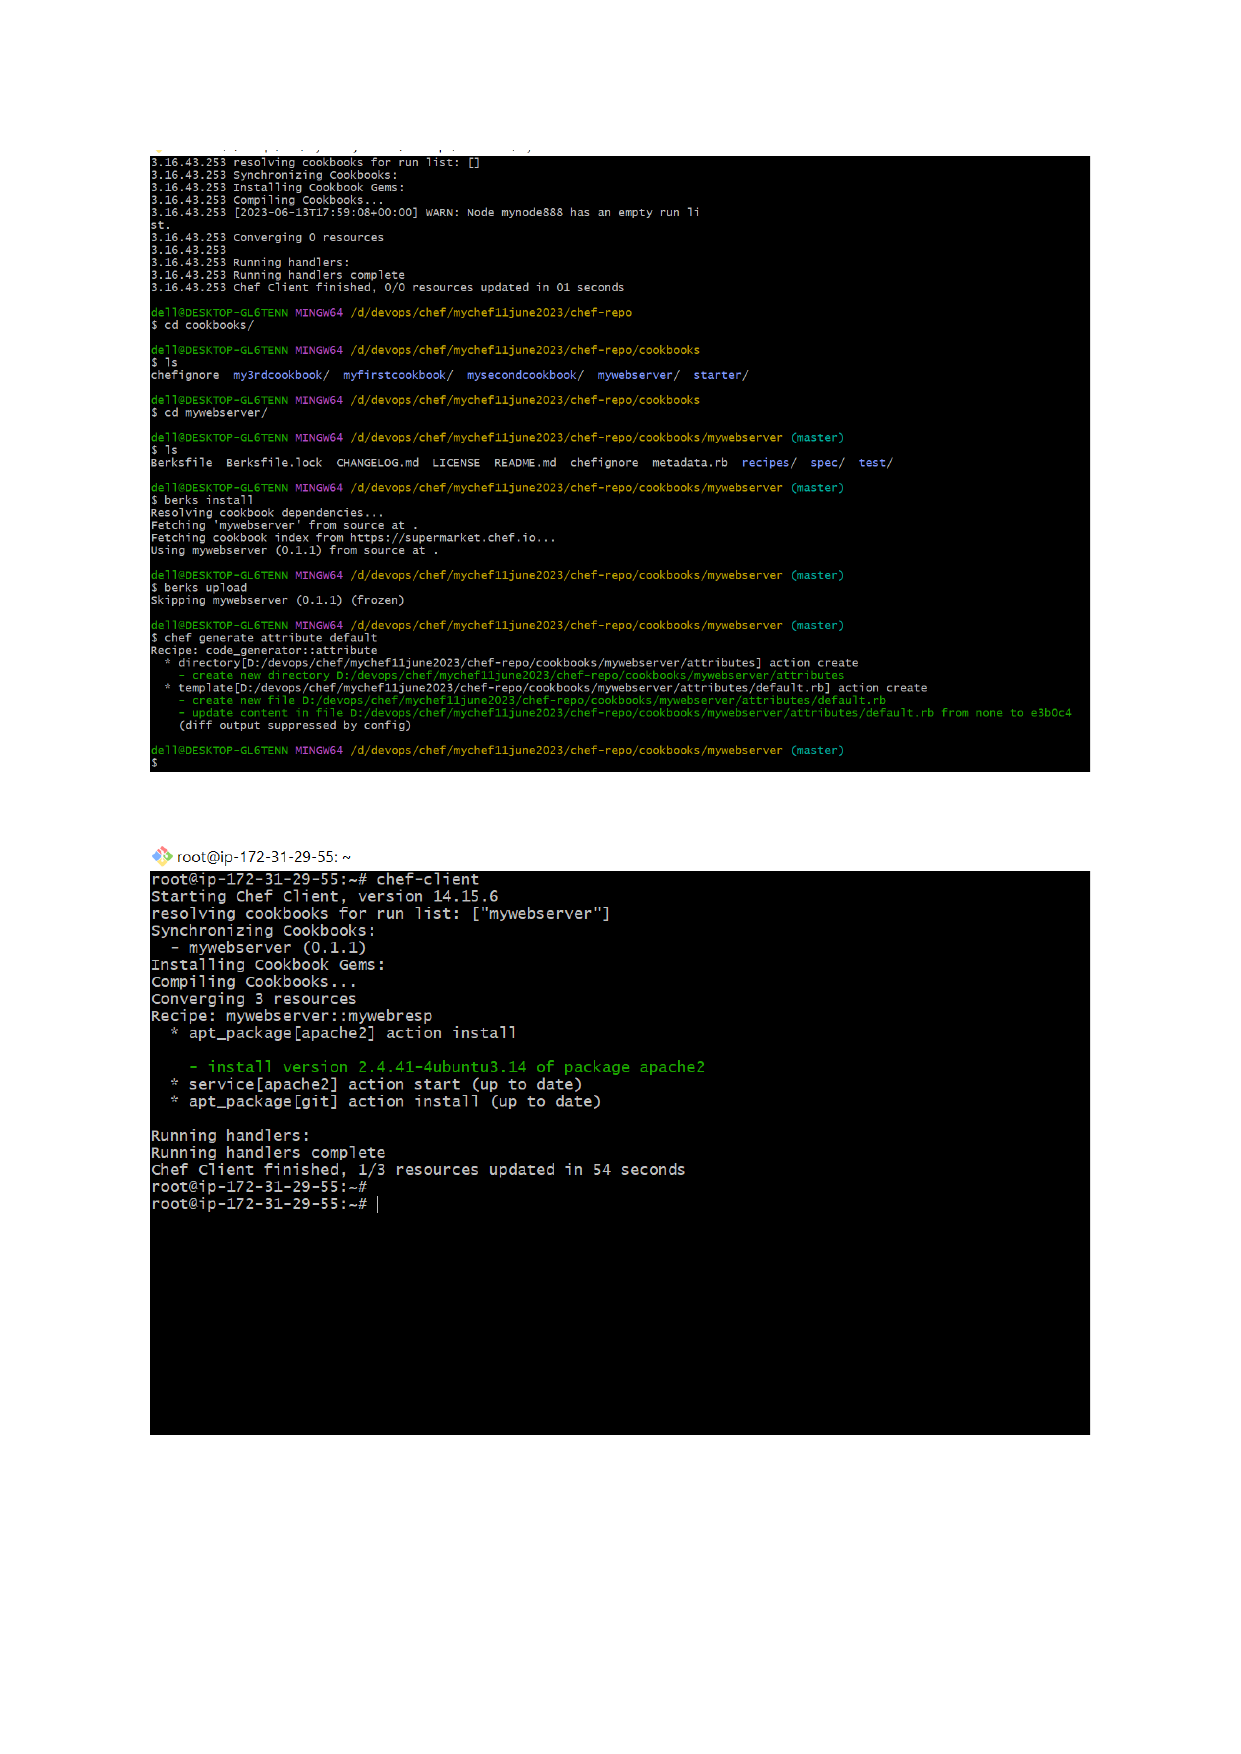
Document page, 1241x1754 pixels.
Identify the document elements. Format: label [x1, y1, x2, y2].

picture [150, 150, 1091, 772]
picture [150, 843, 1091, 1435]
